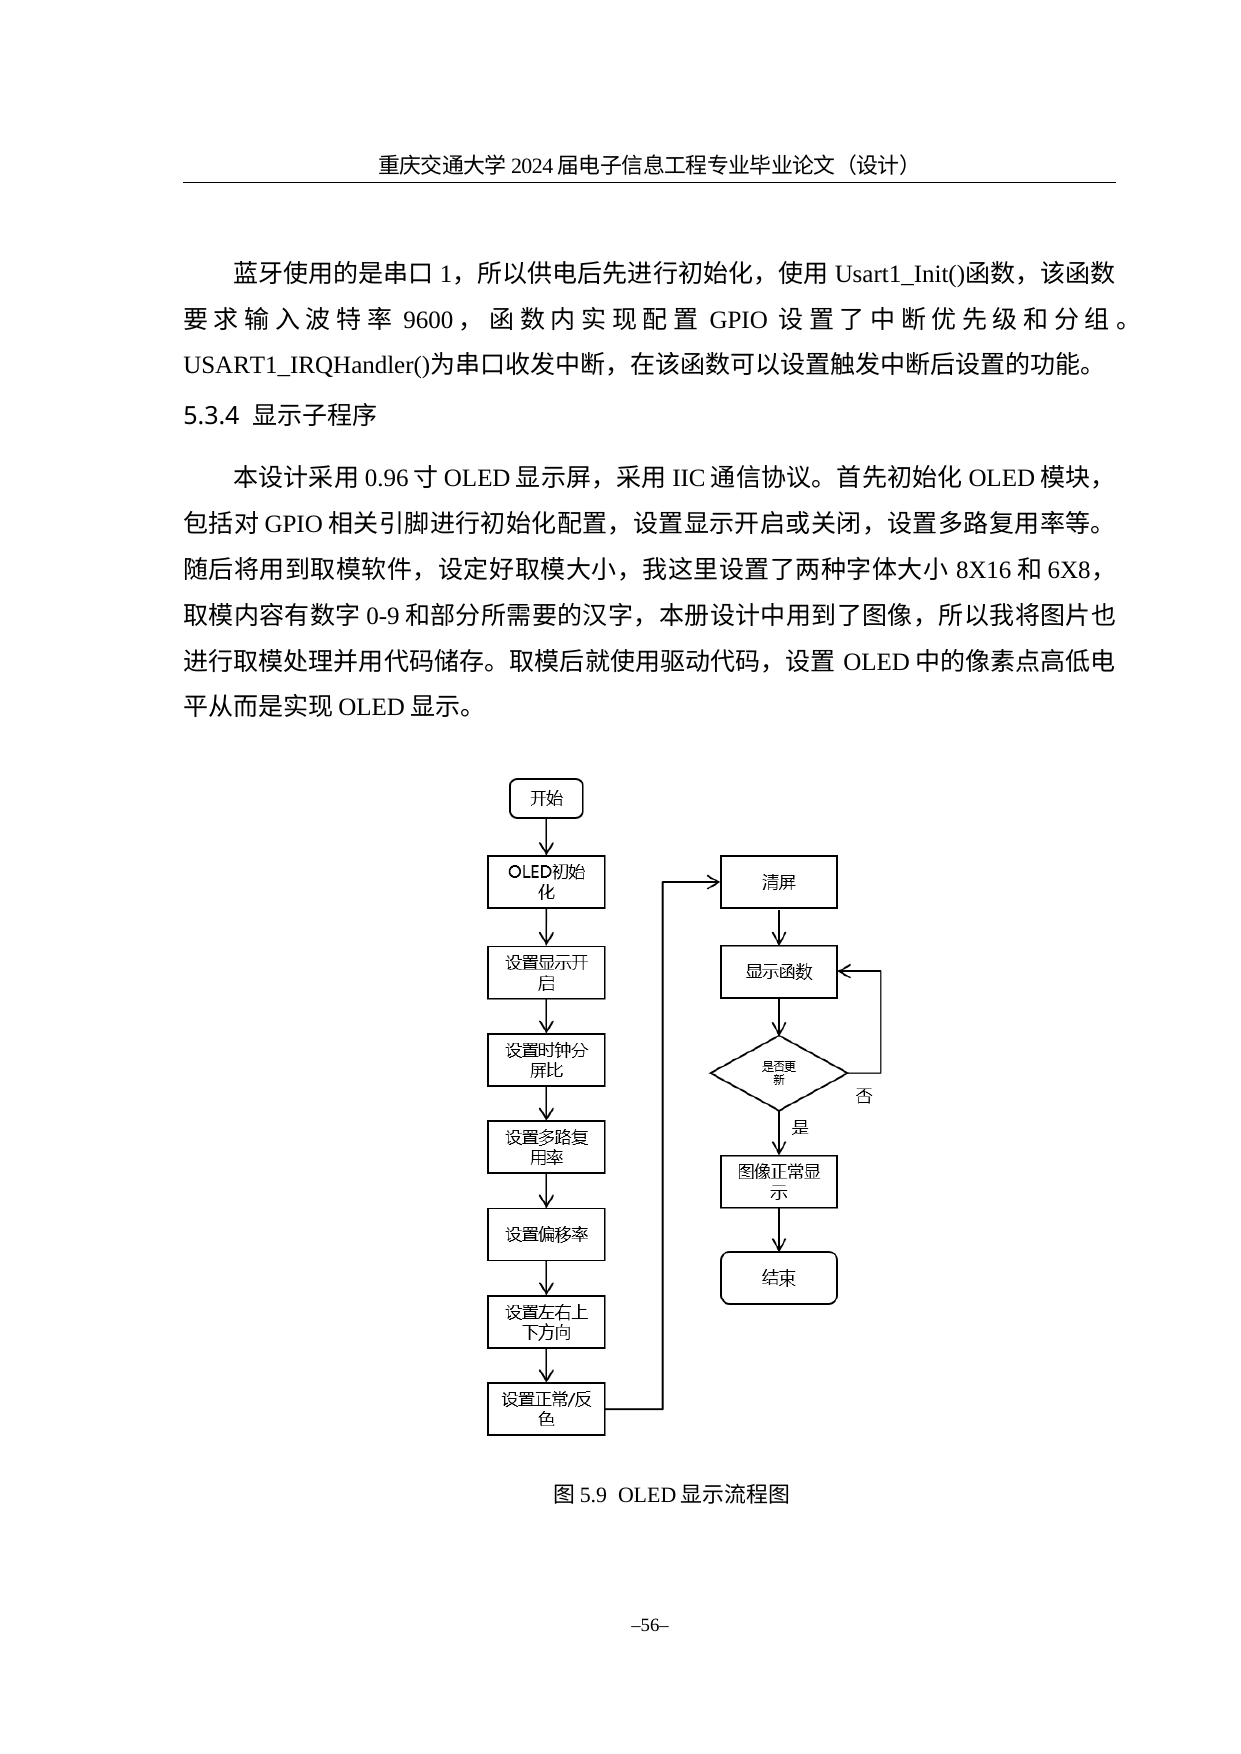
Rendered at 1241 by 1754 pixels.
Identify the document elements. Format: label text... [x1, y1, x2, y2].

subtitle 5.3.4 显示子程序 [183, 396, 1116, 432]
text 蓝牙使用的是串口1，所以供电后先进行初始化，使用Usart1_Init()函数，该函数要求输入波特率9600，函数内实现配置GPIO设置了中断优先级和分组。USART1_IRQHandler()为串口收发中断，在该函数可以设置触发中断后设置的功能。 [183, 246, 1116, 383]
picture [271, 760, 1029, 1470]
text 图5.9 OLED显示流程图 [183, 1477, 1116, 1508]
text 本设计采用0.96寸OLED显示屏，采用IIC通信协议。首先初始化OLED模块，包括对GPIO相关引脚进行初始化配置，设置显示开启或关闭，设置多路复用率等。随后将用到取模软件，设定好取模大小，我这里设置了两种字体大小8X16和6X8，取模内容有数字0-9和部分所需要的汉字，本册设计中用到了图像，所以我将图片也进行取模处理并用代码储存。取模后就使用驱动代码，设置OLED中的像素点高低电平从而是实现OLED显示。 [183, 450, 1116, 725]
